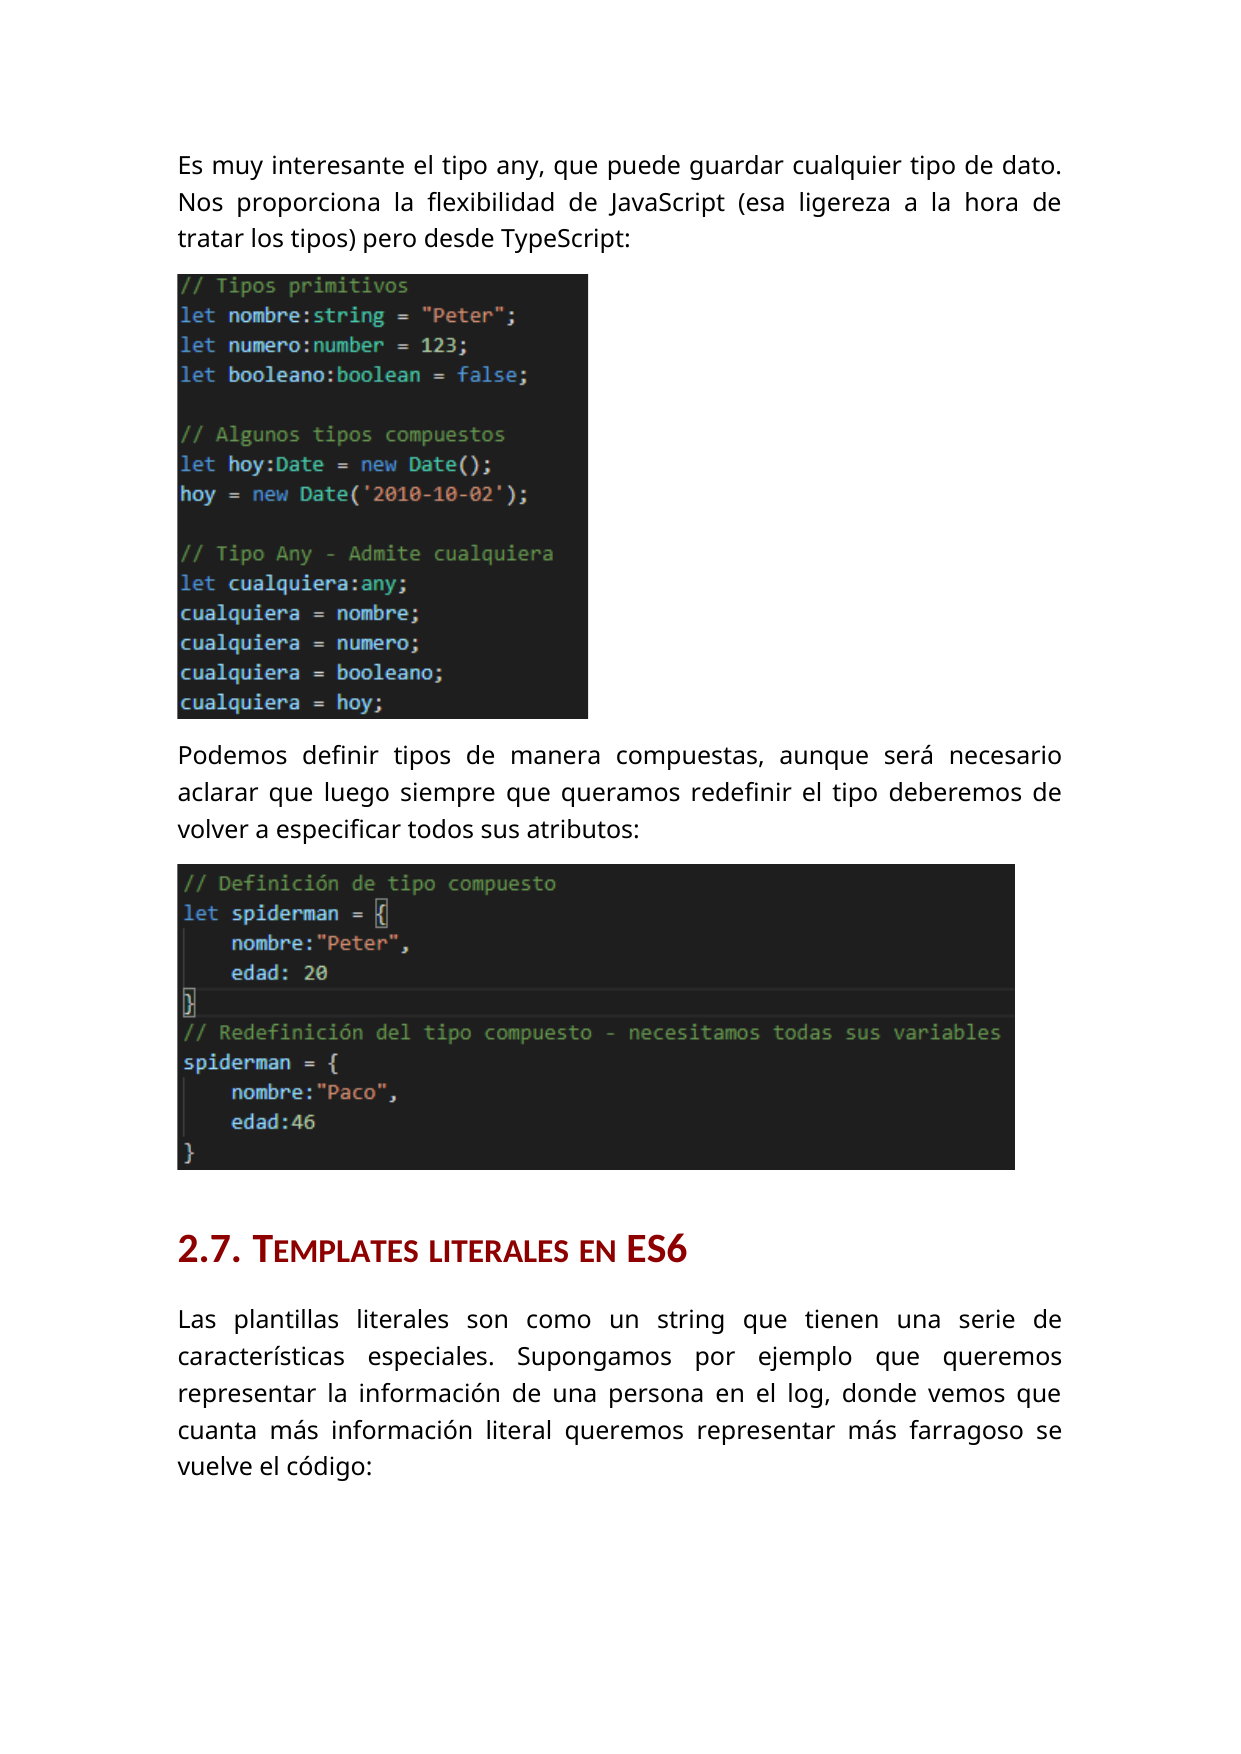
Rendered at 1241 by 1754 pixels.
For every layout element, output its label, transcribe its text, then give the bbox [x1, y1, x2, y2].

text Podemos definir tipos de manera compuestas, aunque será necesario aclarar que luego siempre que queramos redefinir el tipo deberemos de volver a especificar todos sus atributos: [177, 738, 1063, 845]
picture [177, 864, 1015, 1170]
subtitle Templates literales en ES6 [177, 1222, 1063, 1273]
text Las plantillas literales son como un string que tienen una serie de características especiales. Supongamos por ejemplo que queremos representar la información de una persona en el log, donde vemos que cuanta más información literal queremos representar más farragoso se vuelve el código: [177, 1302, 1063, 1483]
text Es muy interesante el tipo any, que puede guardar cualquier tipo de dato. Nos proporciona la flexibilidad de JavaScript (esa ligereza a la hora de tratar los tipos) pero desde TypeScript: [177, 148, 1063, 255]
picture [177, 274, 589, 719]
